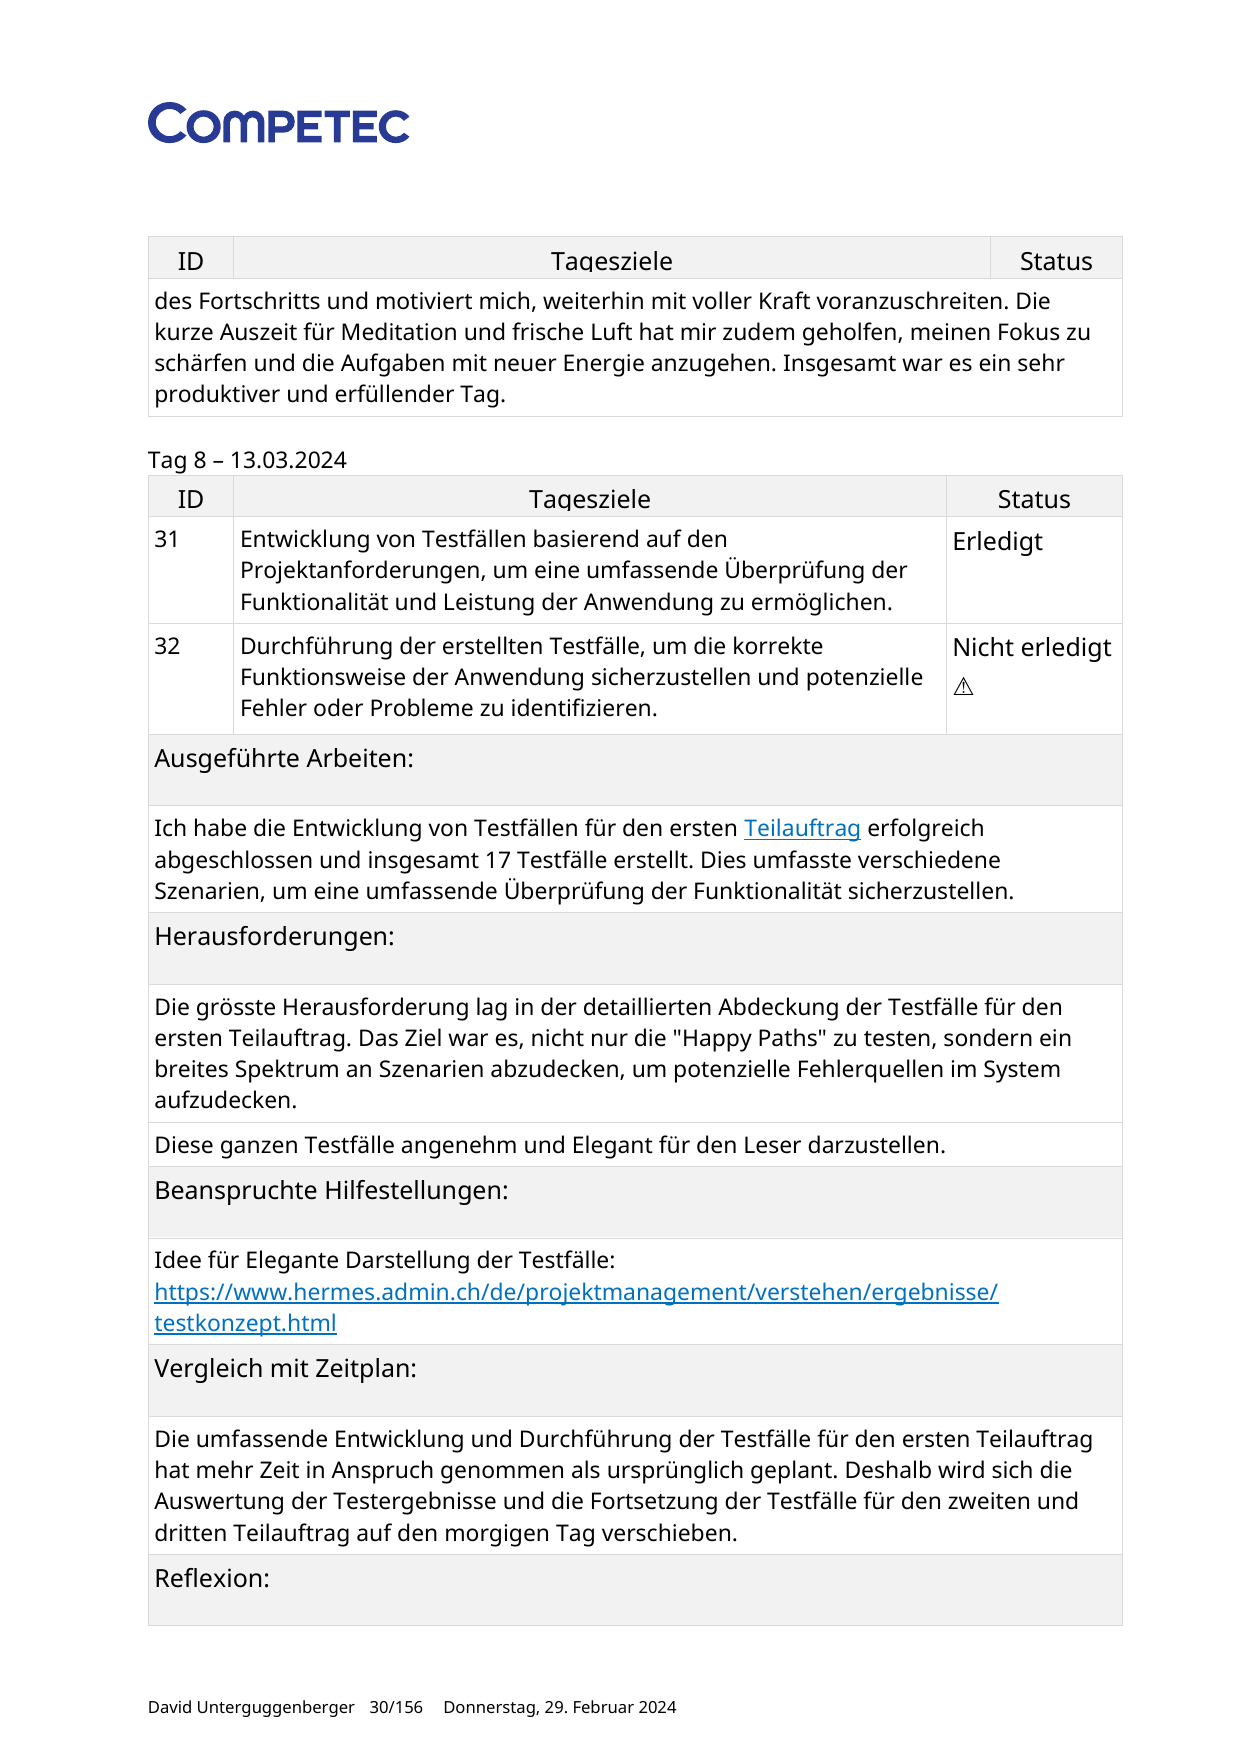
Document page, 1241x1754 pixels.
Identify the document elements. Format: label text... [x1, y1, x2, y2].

table_header Status [991, 237, 1122, 278]
table_cell Diese ganzen Testfälle angenehm und Elegant für den Leser darzustellen. [149, 1123, 1122, 1166]
table_header ID [149, 237, 233, 278]
table_header ID [149, 476, 233, 516]
table_cell Durchführung der erstellten Testfälle, um die korrekte Funktionsweise der Anwendung sicherzustellen und potenzielle Fehler oder Probleme zu identifizieren. [234, 624, 946, 734]
table_cell 32 [149, 624, 233, 734]
table_cell Beanspruchte Hilfestellungen: [149, 1167, 1122, 1237]
table_header Tagesziele [234, 237, 990, 278]
subtitle Tag 8 – 13.03.2024 [148, 444, 1122, 475]
table_header Status [947, 476, 1122, 516]
table_cell Herausforderungen: [149, 913, 1122, 984]
table_cell Nicht erledigt ⚠️ [947, 624, 1122, 734]
table_cell Ich habe die Entwicklung von Testfällen für den ersten Teilauftrag erfolgreich abgeschlossen und insgesamt 17 Testfälle erstellt. Dies umfasste verschiedene Szenarien, um eine umfassende Überprüfung der Funktionalität sicherzustellen. [149, 806, 1122, 912]
table_cell Entwicklung von Testfällen basierend auf den Projektanforderungen, um eine umfassende Überprüfung der Funktionalität und Leistung der Anwendung zu ermöglichen. [234, 517, 946, 623]
table_cell Idee für Elegante Darstellung der Testfälle: https://www.hermes.admin.ch/de/projektmanagement/verstehen/ergebnisse/testkonzept.html [149, 1239, 1122, 1344]
table_cell Die grösste Herausforderung lag in der detaillierten Abdeckung der Testfälle für den ersten Teilauftrag. Das Ziel war es, nicht nur die "Happy Paths" zu testen, sondern ein breites Spektrum an Szenarien abzudecken, um potenzielle Fehlerquellen im System aufzudecken. [149, 985, 1122, 1122]
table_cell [149, 279, 1122, 416]
table_cell Ausgeführte Arbeiten: [149, 735, 1122, 805]
table_cell Reflexion: [149, 1555, 1122, 1625]
table_cell Die umfassende Entwicklung und Durchführung der Testfälle für den ersten Teilauftrag hat mehr Zeit in Anspruch genommen als ursprünglich geplant. Deshalb wird sich die Auswertung der Testergebnisse und die Fortsetzung der Testfälle für den zweiten und dritten Teilauftrag auf den morgigen Tag verschieben. [149, 1417, 1122, 1554]
table_cell Vergleich mit Zeitplan: [149, 1345, 1122, 1416]
table_header Tagesziele [234, 476, 946, 516]
table_cell 31 [149, 517, 233, 623]
table_cell Erledigt [947, 517, 1122, 623]
